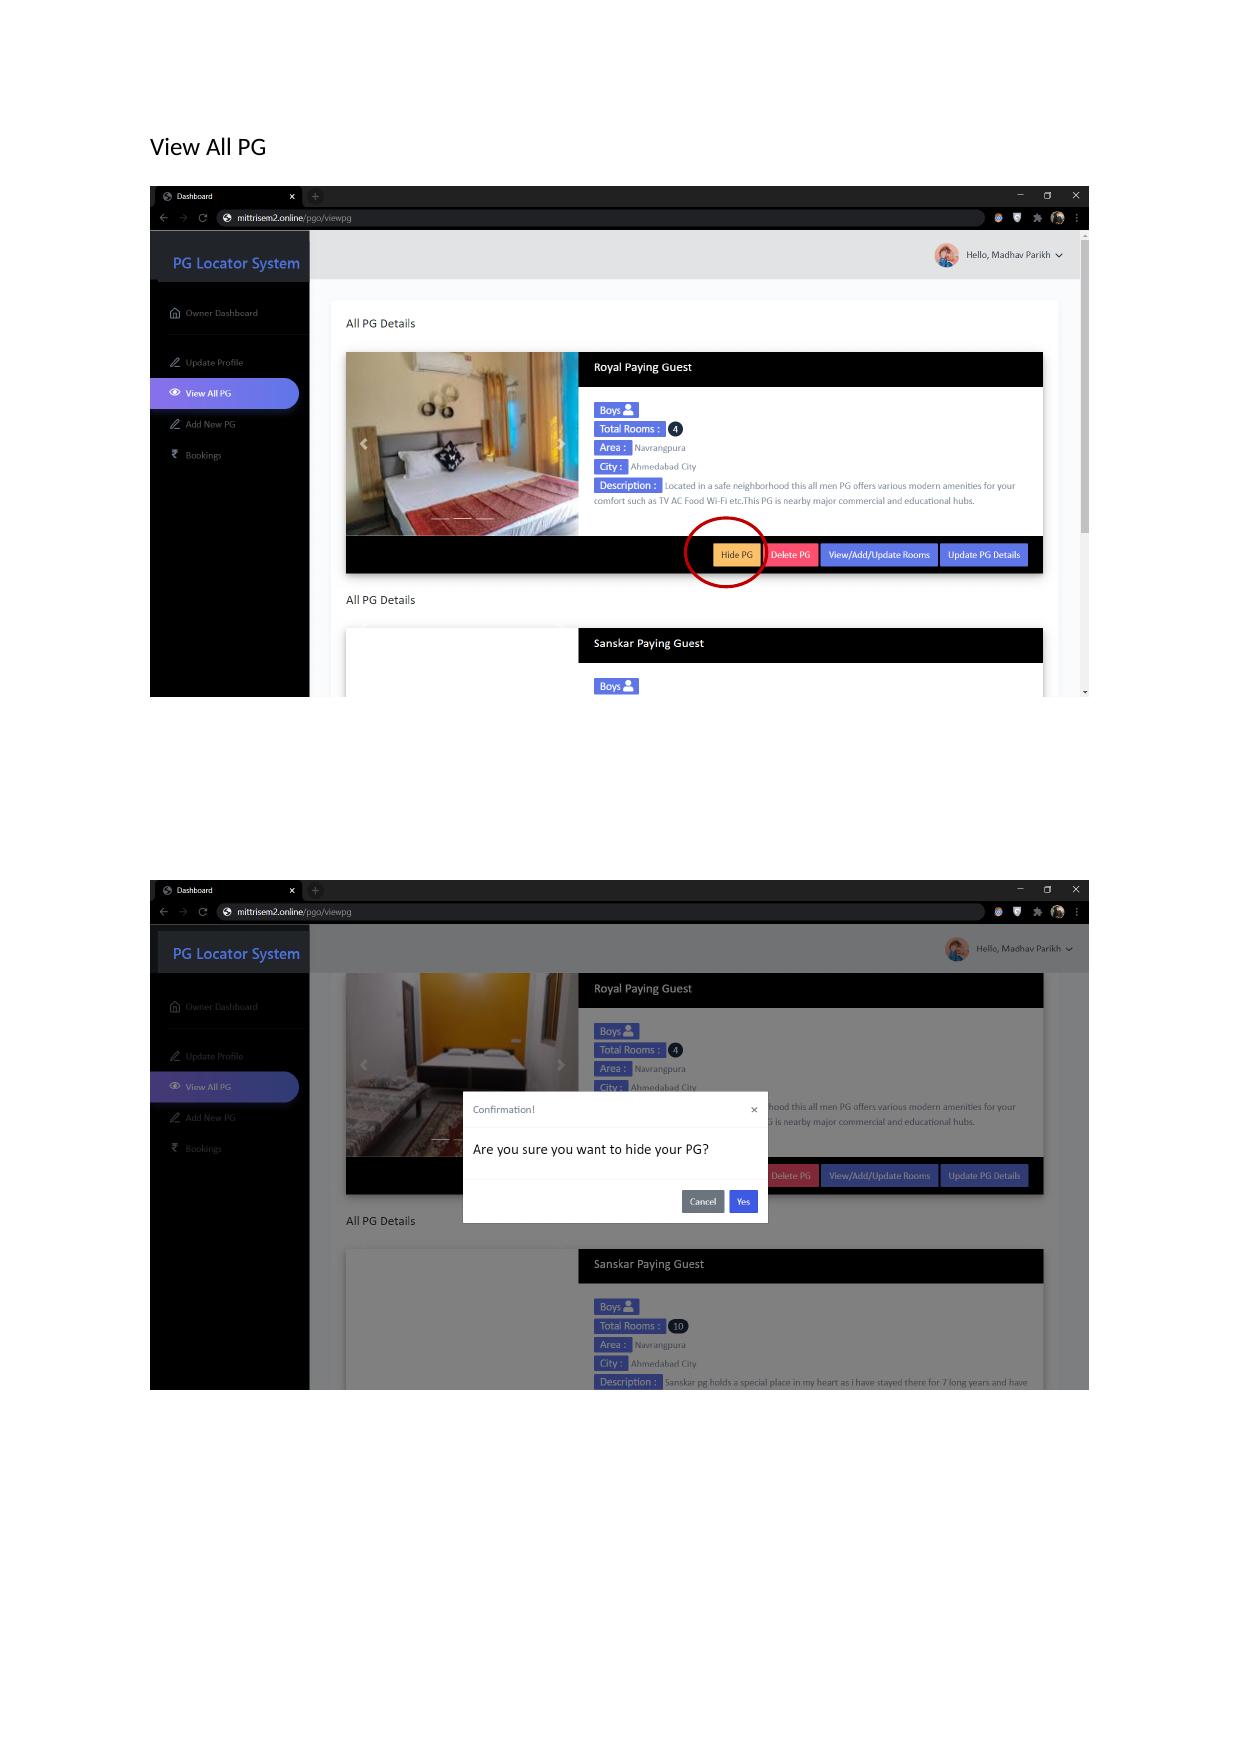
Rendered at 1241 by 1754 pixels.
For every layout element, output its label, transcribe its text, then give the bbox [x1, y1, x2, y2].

picture [150, 186, 1089, 697]
text View All PG [150, 131, 1090, 161]
picture [150, 880, 1089, 1390]
